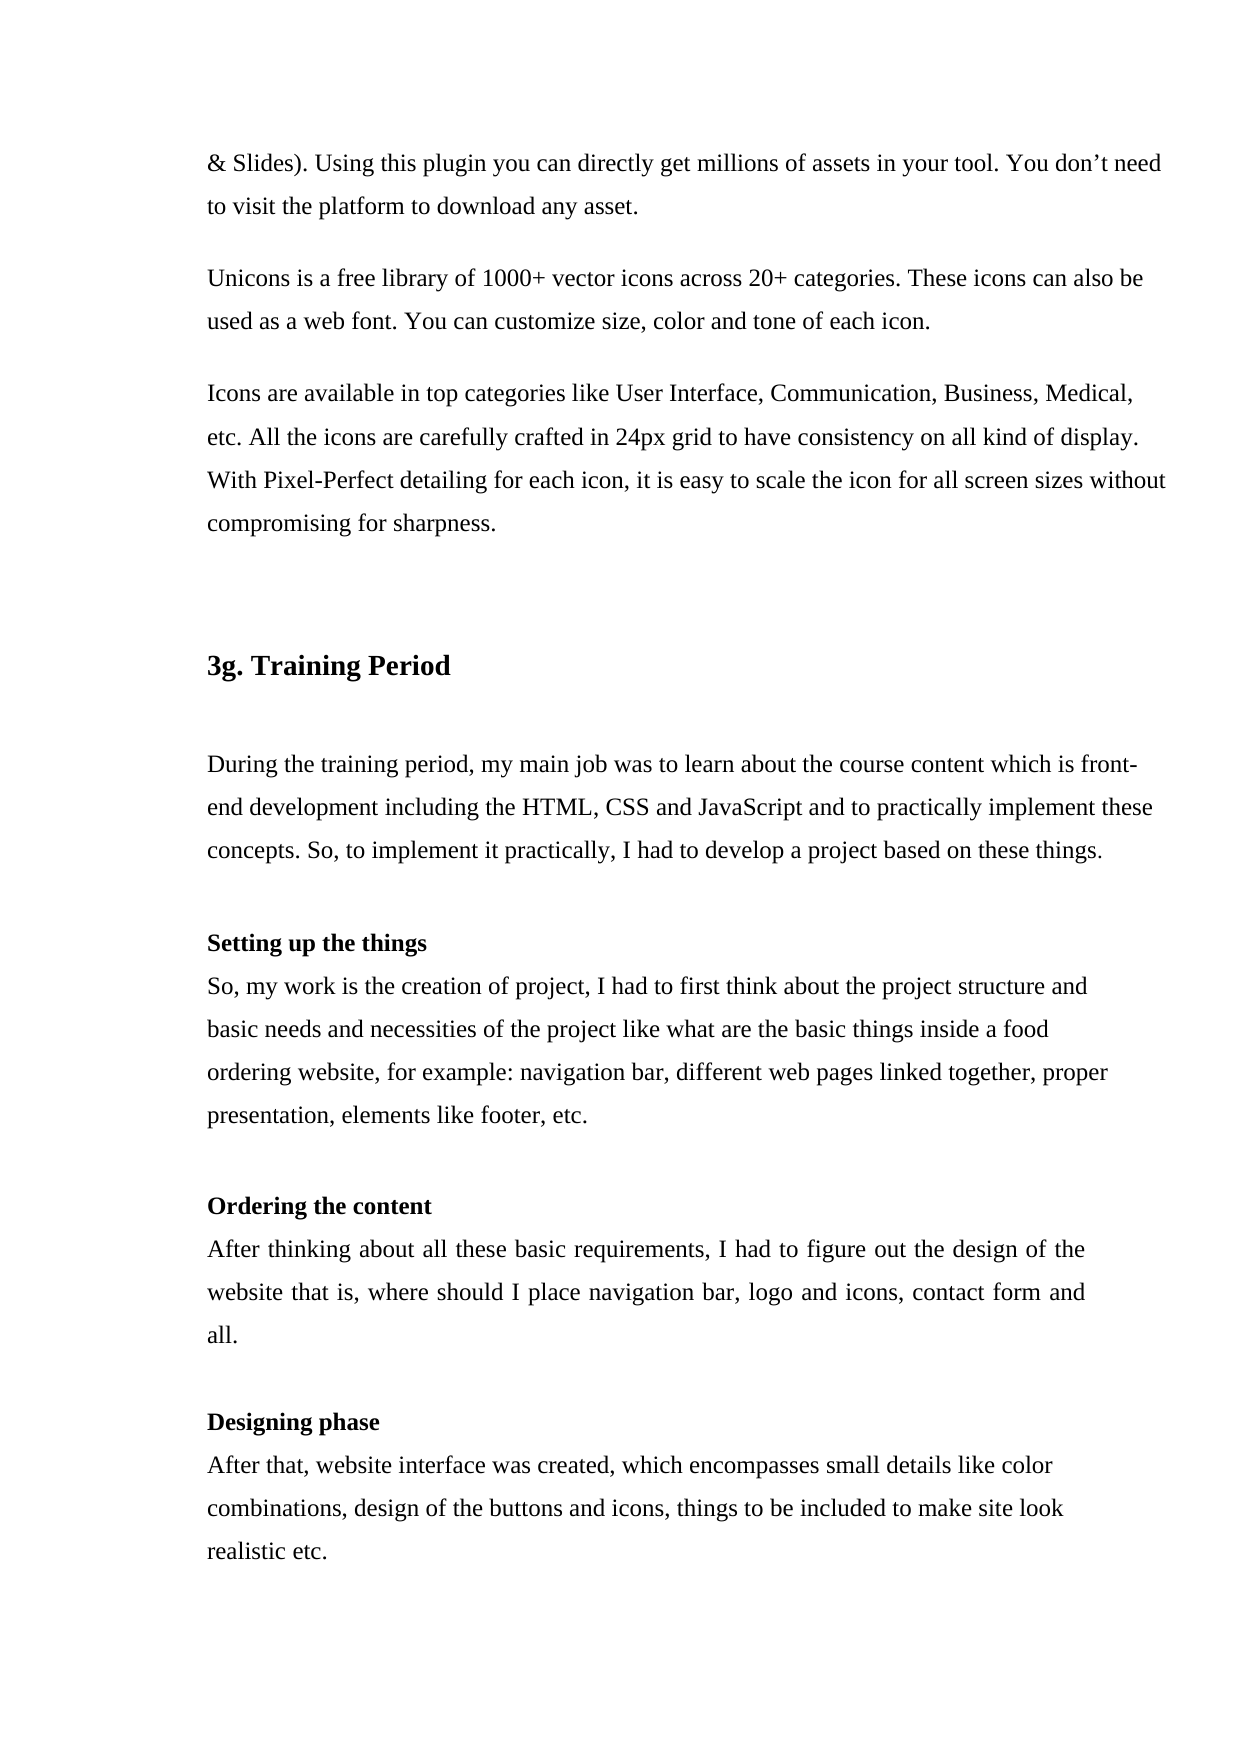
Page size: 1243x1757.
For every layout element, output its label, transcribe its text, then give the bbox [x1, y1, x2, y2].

text So, my work is the creation of project, I had to first think about the project structure and basic needs and necessities of the project like what are the basic things inside a food ordering website, for example: navigation bar, different web pages linked together, proper presentation, elements like footer, etc. [207, 971, 1118, 1129]
text Unicons is a free library of 1000+ vector icons across 20+ categories. These icons can also be used as a web font. You can customize size, color and tone of each icon. [207, 263, 1169, 335]
subtitle Ordering the content [207, 1191, 1169, 1220]
subtitle Setting up the things [207, 928, 1169, 957]
text During the training period, my main job was to learn about the course content which is front-end development including the HTML, CSS and JavaScript and to practically implement these concepts. So, to implement it practically, I had to develop a project based on these things. [207, 749, 1169, 864]
subtitle Designing phase [207, 1407, 1169, 1436]
text 3g. Training Period [207, 648, 1169, 682]
text After that, website interface was created, which encompasses small details like color combinations, design of the buttons and icons, things to be included to make site look realistic etc. [207, 1450, 1124, 1565]
text Icons are available in top categories like User Interface, Communication, Business, Medical, etc. All the icons are carefully crafted in 24px grid to have consistency on all kind of display. With Pixel-Perfect detailing for each icon, it is easy to scale the icon for all screen sizes without compromising for sharpness. [207, 378, 1169, 537]
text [207, 148, 1169, 219]
text After thinking about all these basic requirements, I had to figure out the design of the website that is, where should I place navigation bar, logo and icons, contact form and all. [207, 1234, 1087, 1349]
